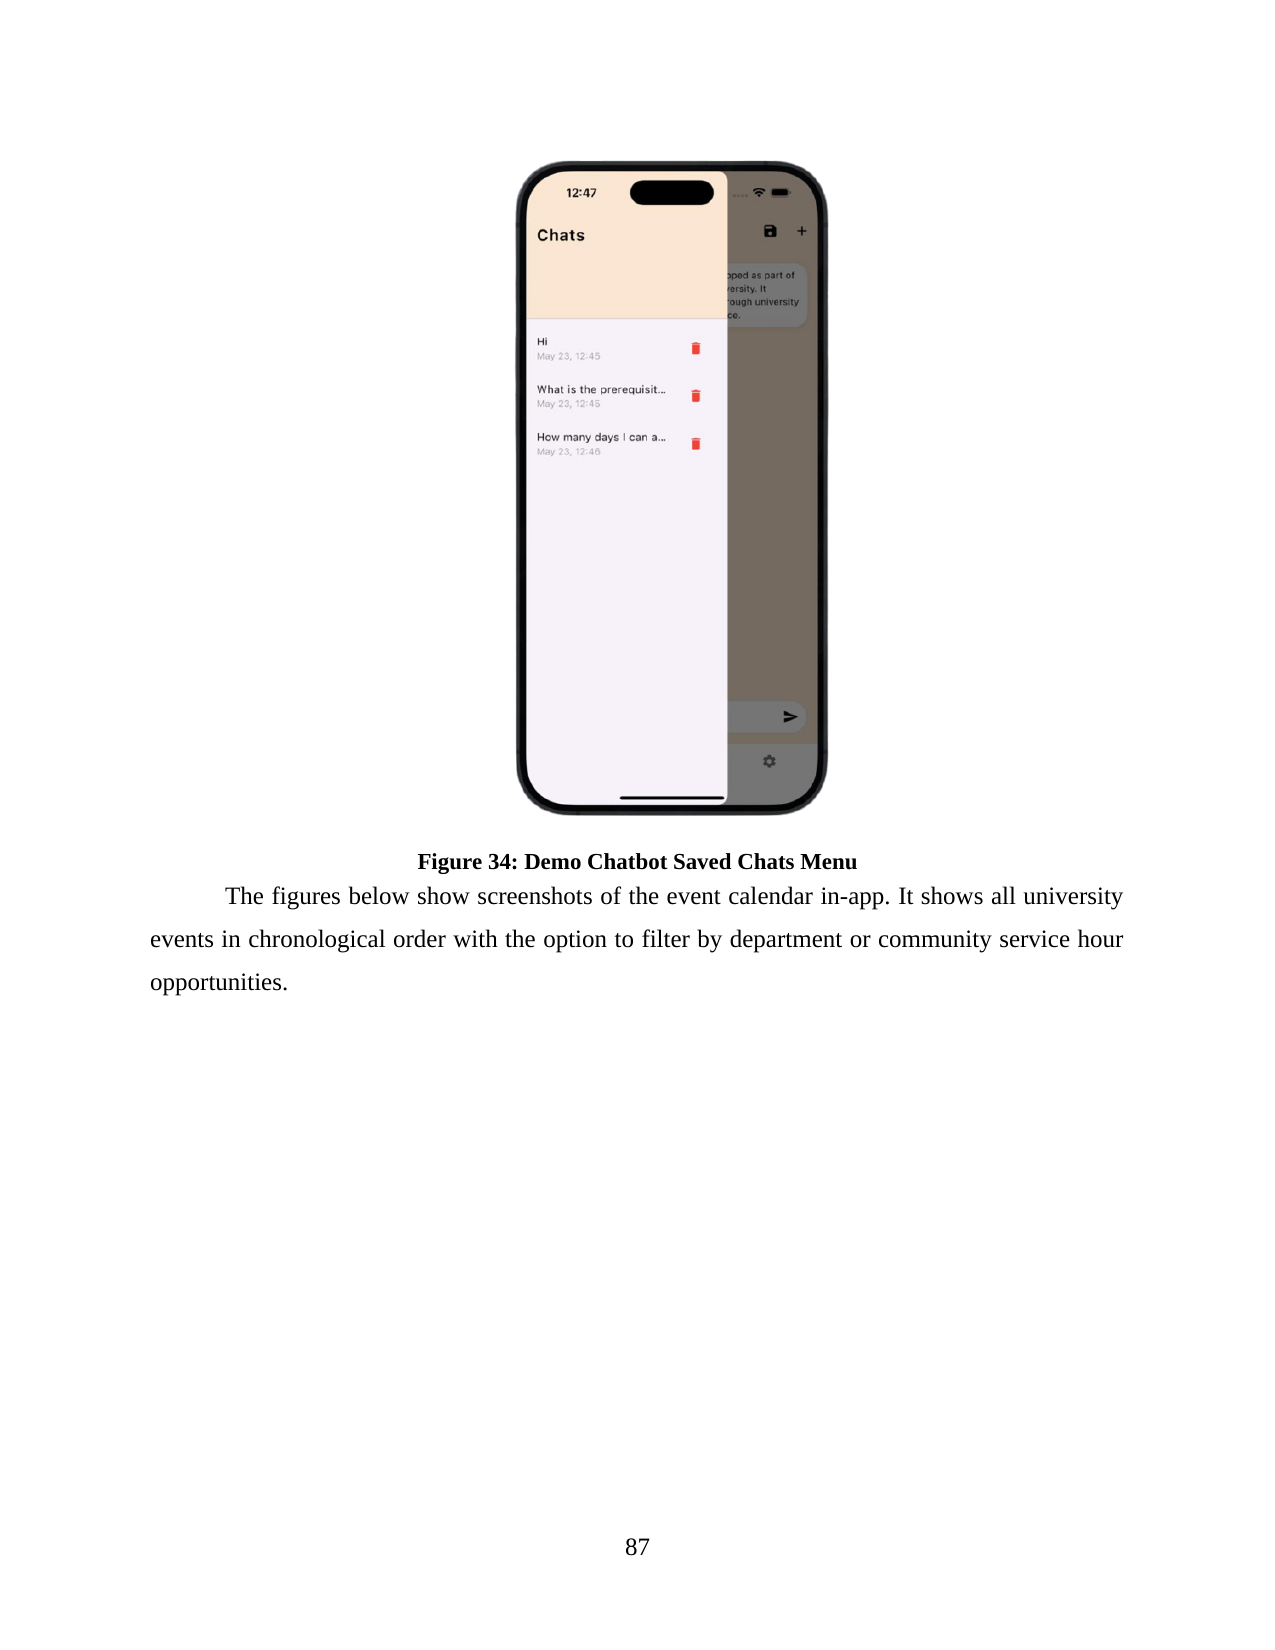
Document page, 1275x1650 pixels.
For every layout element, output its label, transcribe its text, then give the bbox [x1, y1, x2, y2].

text The figures below show screenshots of the event calendar in-app. It shows all university events in chronological order with the option to filter by department or community service hour opportunities. [150, 881, 1125, 996]
picture [488, 150, 862, 834]
text Figure 34: Demo Chatbot Saved Chats Menu [150, 848, 1125, 875]
